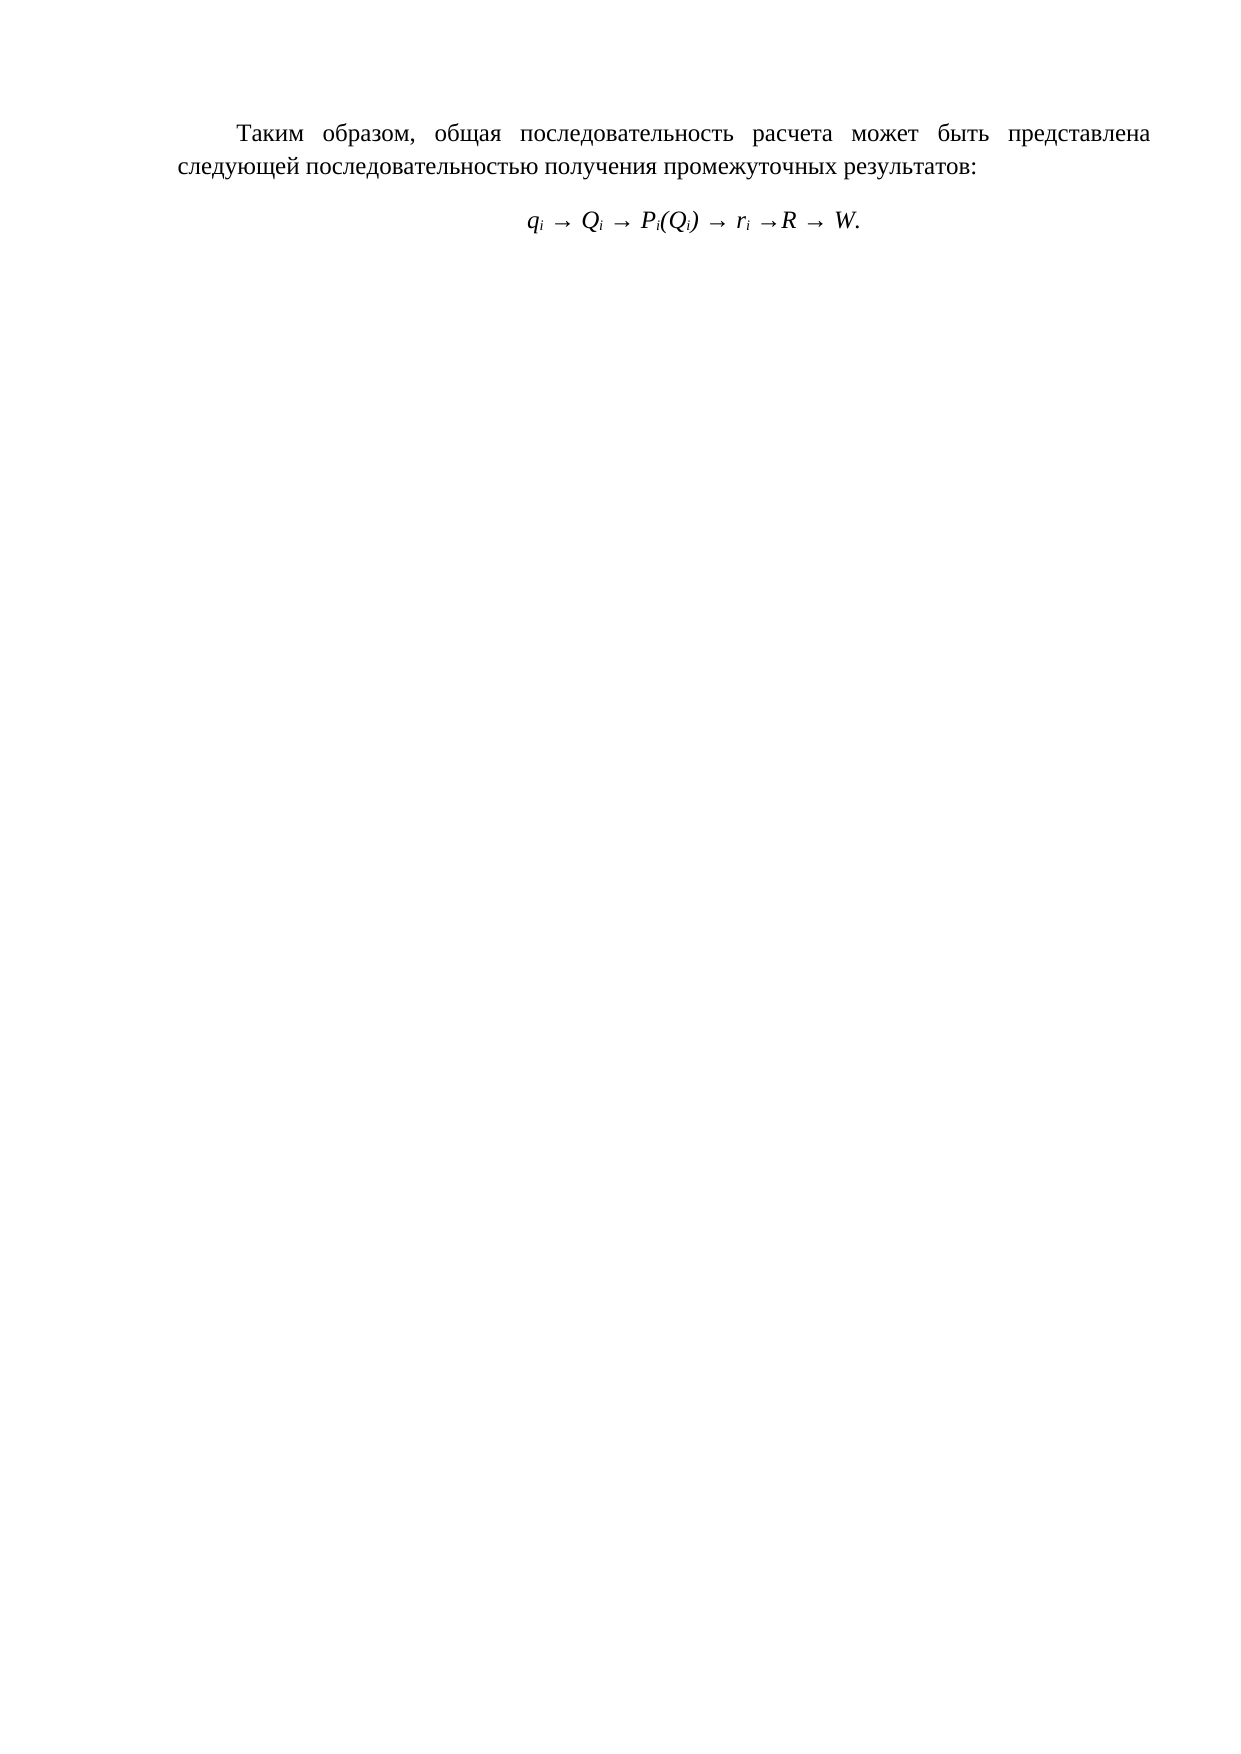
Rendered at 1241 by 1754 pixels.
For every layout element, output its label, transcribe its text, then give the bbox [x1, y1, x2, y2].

text Таким образом, общая последовательность расчета может быть представлена следующей последовательностью получения промежуточных результатов: [177, 118, 1152, 180]
text qi → Qi → Pi(Qi) → ri →R → W. [177, 205, 1152, 234]
